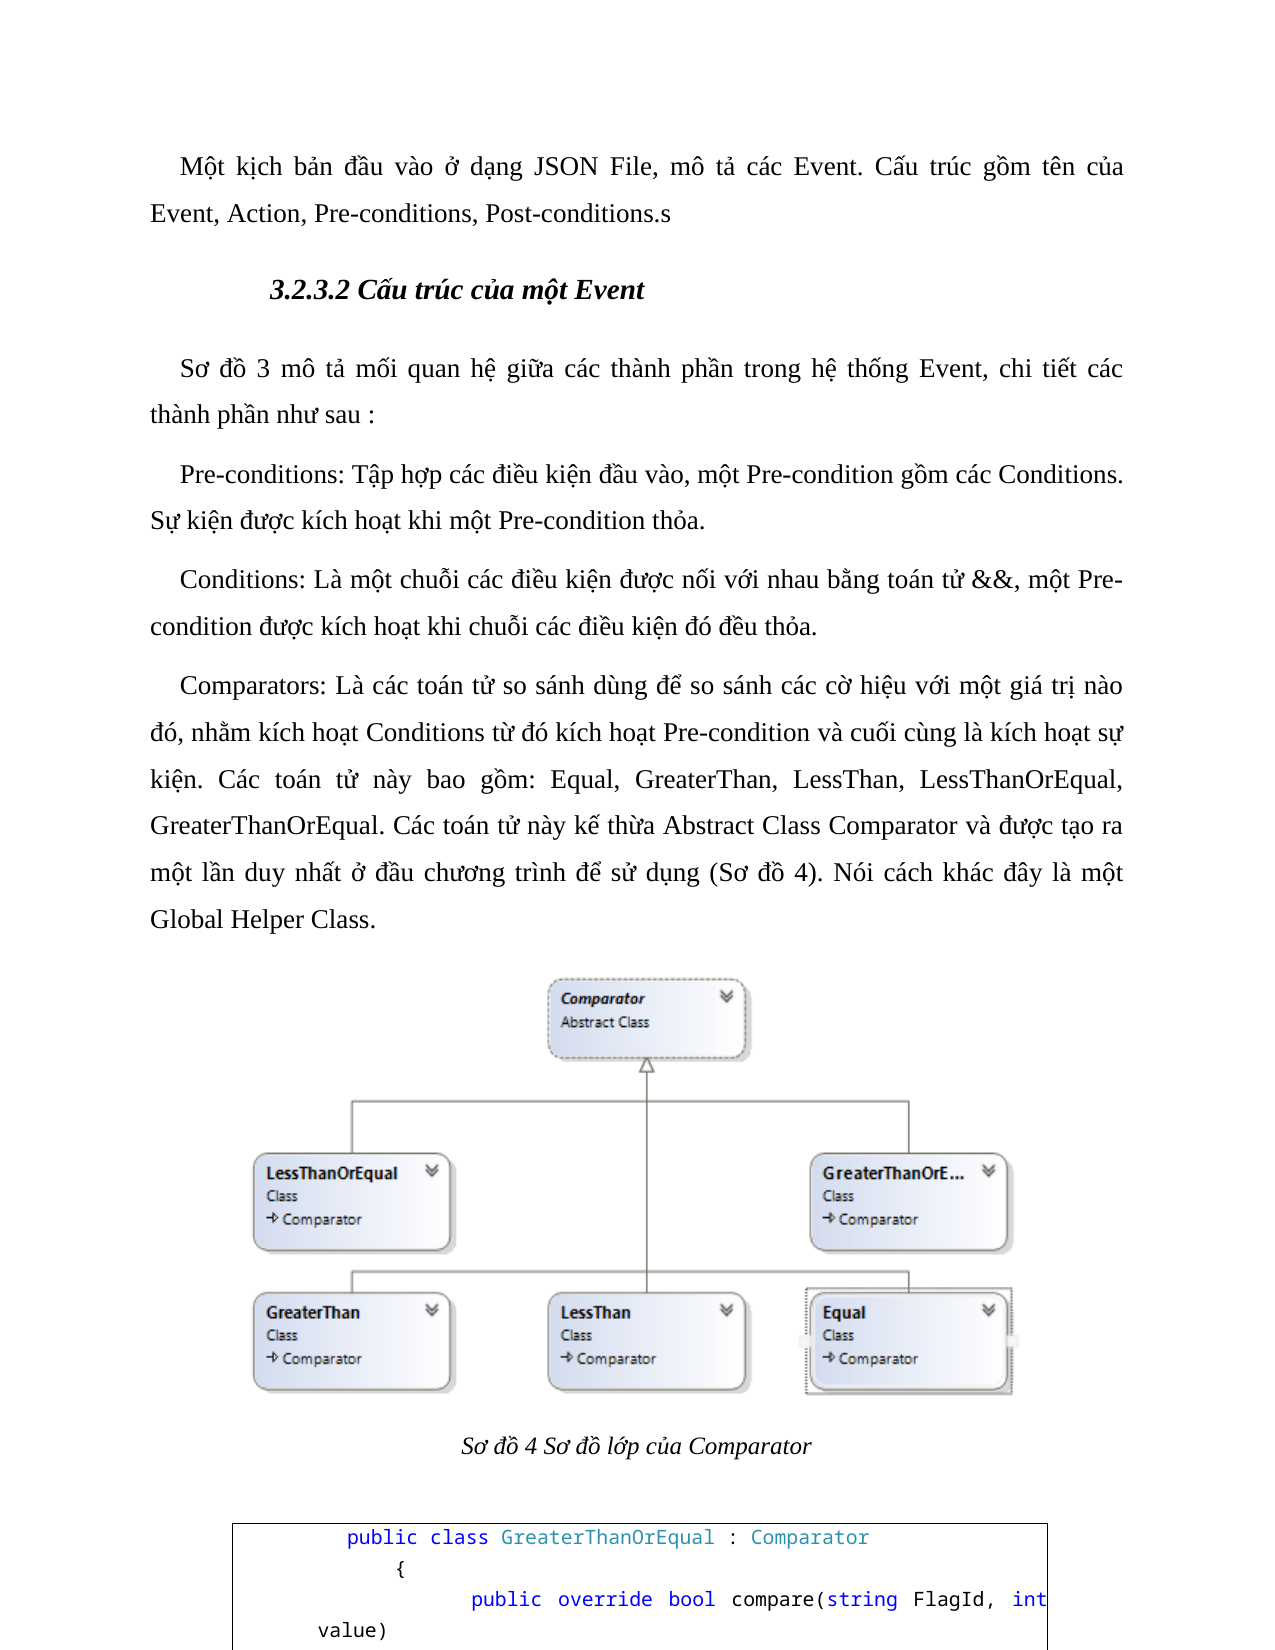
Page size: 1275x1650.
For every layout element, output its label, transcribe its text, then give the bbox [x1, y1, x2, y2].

text Conditions: Là một chuỗi các điều kiện được nối với nhau bằng toán tử &&, một Pre-condition được kích hoạt khi chuỗi các điều kiện đó đều thỏa. [150, 564, 1125, 641]
text Một kịch bản đầu vào ở dạng JSON File, mô tả các Event. Cấu trúc gồm tên của Event, Action, Pre-conditions, Post-conditions.s [150, 150, 1125, 228]
text Pre-conditions: Tập hợp các điều kiện đầu vào, một Pre-condition gồm các Conditions. Sự kiện được kích hoạt khi một Pre-condition thỏa. [150, 458, 1125, 536]
picture [221, 965, 1054, 1418]
text Sơ đồ 3 mô tả mối quan hệ giữa các thành phần trong hệ thống Event, chi tiết các thành phần như sau : [150, 352, 1125, 430]
text Comparators: Là các toán tử so sánh dùng để so sánh các cờ hiệu với một giá trị nào đó, nhằm kích hoạt Conditions từ đó kích hoạt Pre-condition và cuối cùng là kích hoạt sự kiện. Các toán tử này bao gồm: Equal, GreaterThan, LessThan, LessThanOrEqual, GreaterThanOrEqual. Các toán tử này kế thừa Abstract Class Comparator và được tạo ra một lần duy nhất ở đầu chương trình để sử dụng (Sơ đồ 4). Nói cách khác đây là một Global Helper Class. [150, 669, 1125, 934]
subtitle 3.2.3.2 Cấu trúc của một Event [262, 272, 1125, 306]
